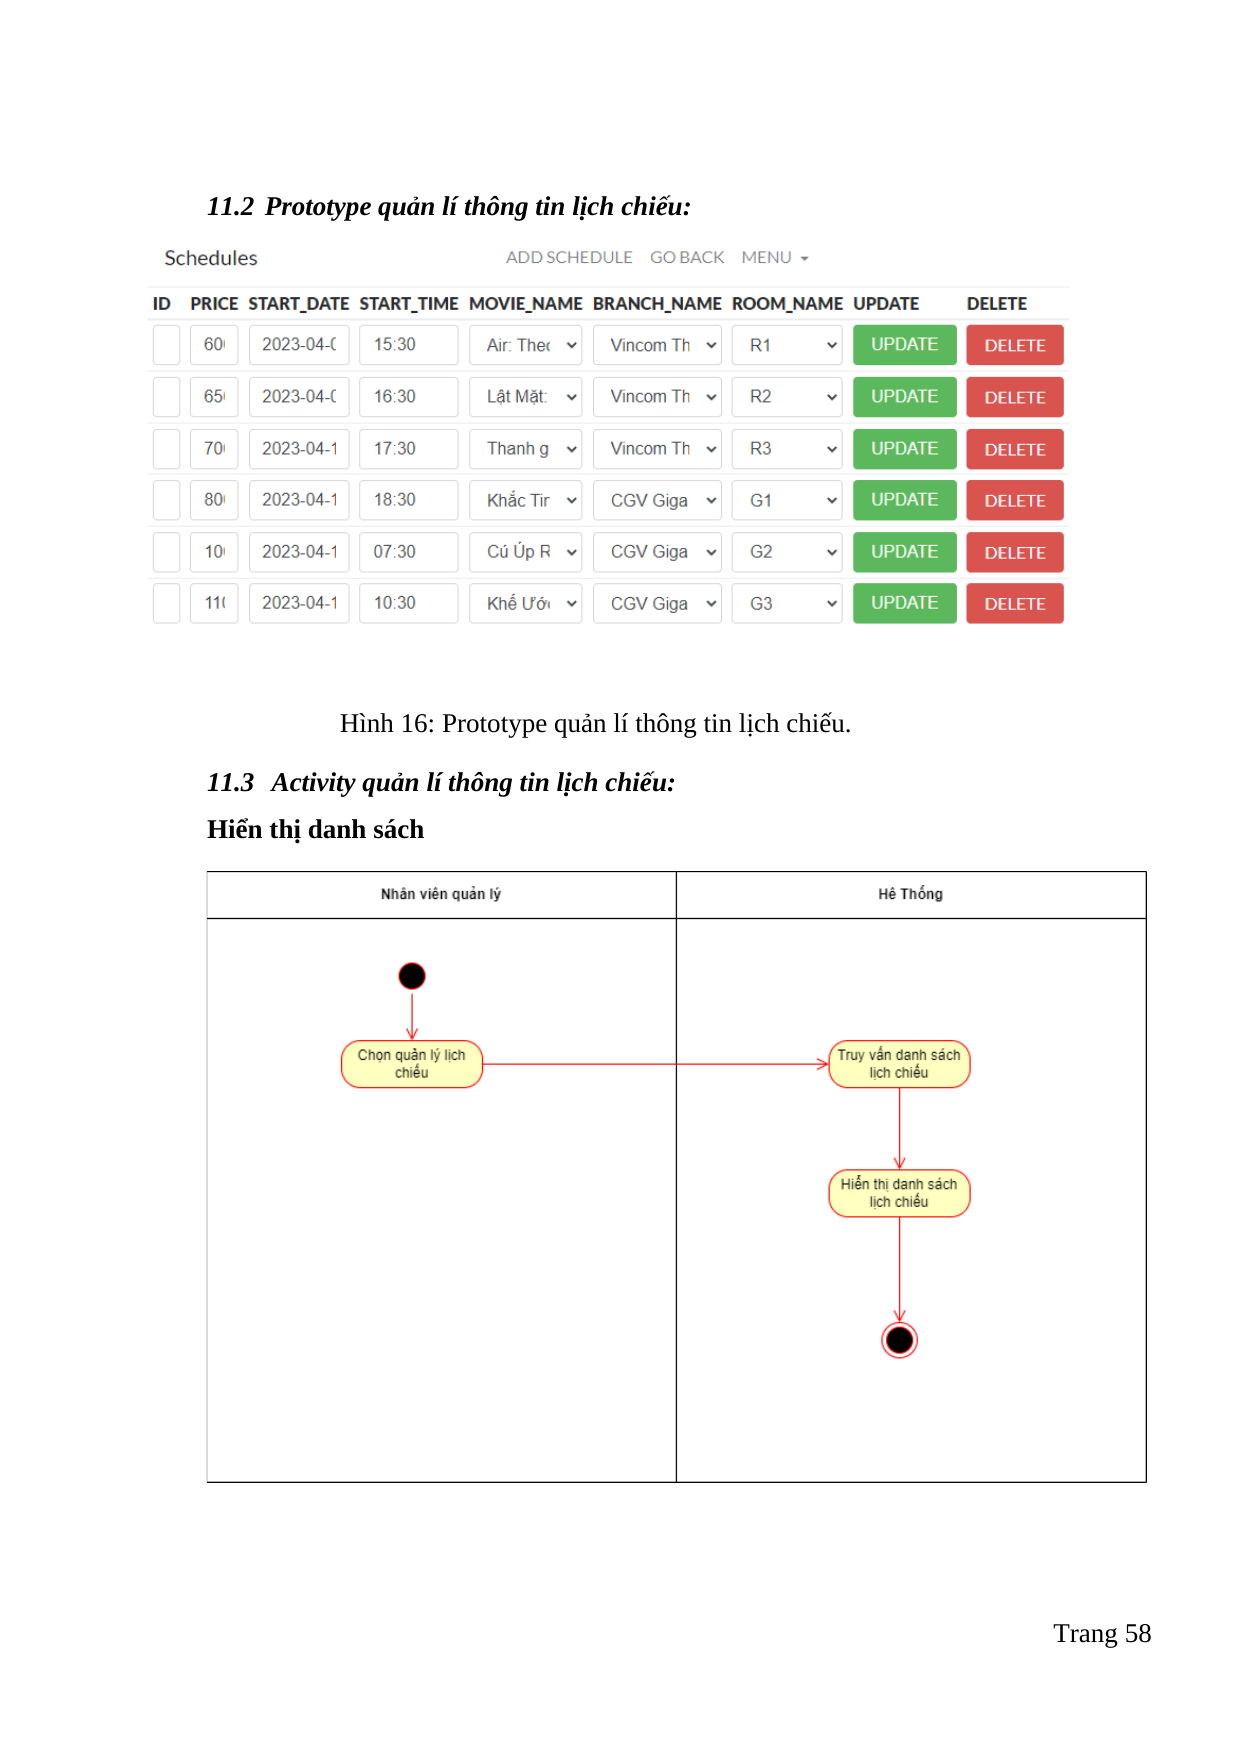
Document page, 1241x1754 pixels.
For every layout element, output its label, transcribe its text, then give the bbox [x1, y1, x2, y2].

subtitle Prototype quản lí thông tin lịch chiếu: [207, 190, 1152, 221]
picture [206, 871, 1147, 1483]
text Hiển thị danh sách [207, 813, 1152, 844]
list Hình 16: Prototype quản lí thông tin lịch chiếu. [339, 249, 1152, 738]
picture [119, 228, 1121, 664]
subtitle Activity quản lí thông tin lịch chiếu: [207, 766, 1152, 797]
